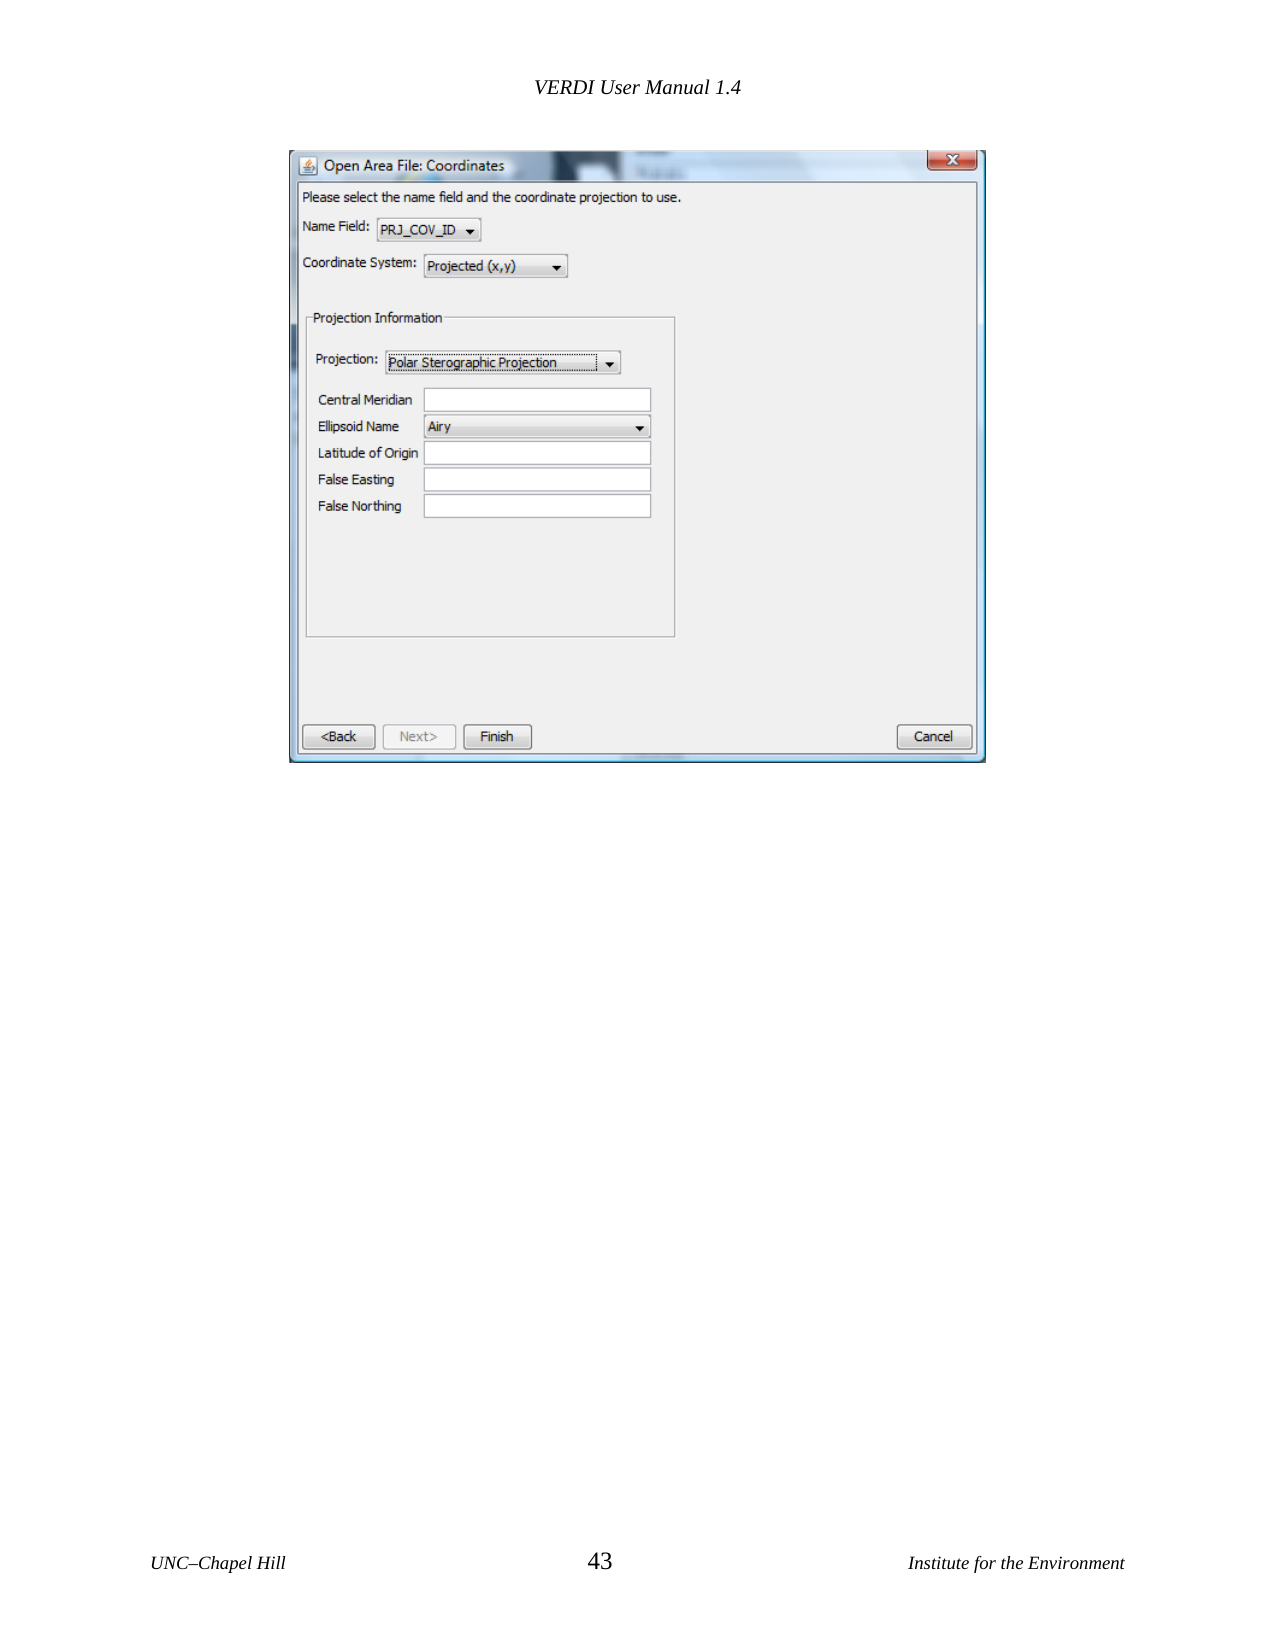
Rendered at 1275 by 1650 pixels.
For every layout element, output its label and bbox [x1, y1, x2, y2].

picture [289, 150, 986, 763]
